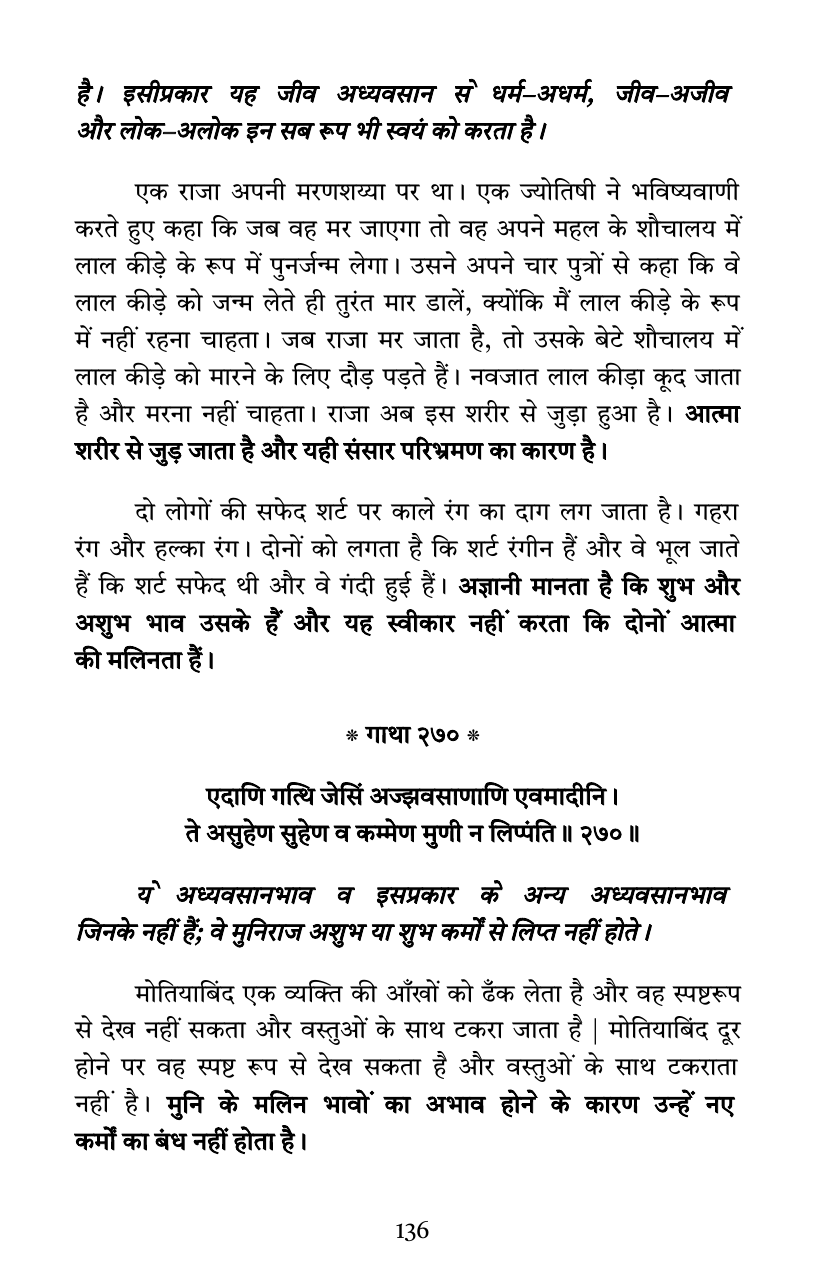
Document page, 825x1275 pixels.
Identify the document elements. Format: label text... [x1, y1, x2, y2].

text है। इसीप्रकार यह जीव अध्यवसान से धर्म−अधर्म, जीव−अजीव और लोक−अलोक इन सब रूप भी स्वयं को करता है। [75, 75, 750, 145]
text दो लोगों की सफेद शर्ट पर काले रंग का दाग लग जाता है। गहरा रंग और हल्का रंग। दोनों को लगता है कि शर्ट रंगीन हैं और वे भूल जाते हैं कि शर्ट सफेद थी और वे गंदी हुई हैं। अज्ञानी मानता है कि शुभ और अशुभ भाव उसके हैं और यह स्वीकार नहीं करता कि दोनों आत्मा की मलिनता हैं। [75, 494, 750, 674]
text ये अध्यवसानभाव व इसप्रकार के अन्य अध्यवसानभाव जिनके नहीं हैं; वे मुनिराज अशुभ या शुभ कर्मों से लिप्त नहीं होते। [75, 876, 750, 946]
text एक राजा अपनी मरणशय्या पर था। एक ज्योतिषी ने भविष्यवाणी करते हुए कहा कि जब वह मर जाएगा तो वह अपने महल के शौचालय में लाल कीड़े के रूप में पुनर्जन्म लेगा। उसने अपने चार पुत्रों से कहा कि वे लाल कीड़े को जन्म लेते ही तुरंत मार डालें, क्योंकि मैं लाल कीड़े के रूप में नहीं रहना चाहता। जब राजा मर जाता है, तो उसके बेटे शौचालय में लाल कीड़े को मारने के लिए दौड़ पड़ते हैं। नवजात लाल कीड़ा कूद जाता है और मरना नहीं चाहता। राजा अब इस शरीर से जुड़ा हुआ है। आत्मा शरीर से जुड़ जाता है और यही संसार परिभ्रमण का कारण है। [75, 174, 750, 465]
text ते असुहेण सुहेण व कम्मेण मुणी न लिप्पंति॥ २७०॥ [75, 814, 750, 848]
text ⁕ गाथा २७० ⁕ [75, 716, 750, 749]
text एदाणि गत्थि जेसिं अज्झवसाणाणि एवमादीनि। [75, 777, 750, 811]
text मोतियाबिंद एक व्यक्ति की आँखों को ढँक लेता है और वह स्पष्टरूप से देख नहीं सकता और वस्तुओं के साथ टकरा जाता है | मोतियाबिंद दूर होने पर वह स्पष्ट रूप से देख सकता है और वस्तुओं के साथ टकराता नहीं है। मुनि के मलिन भावों का अभाव होने के कारण उन्हें नए कर्मों का बंध नहीं होता है। [75, 975, 750, 1156]
